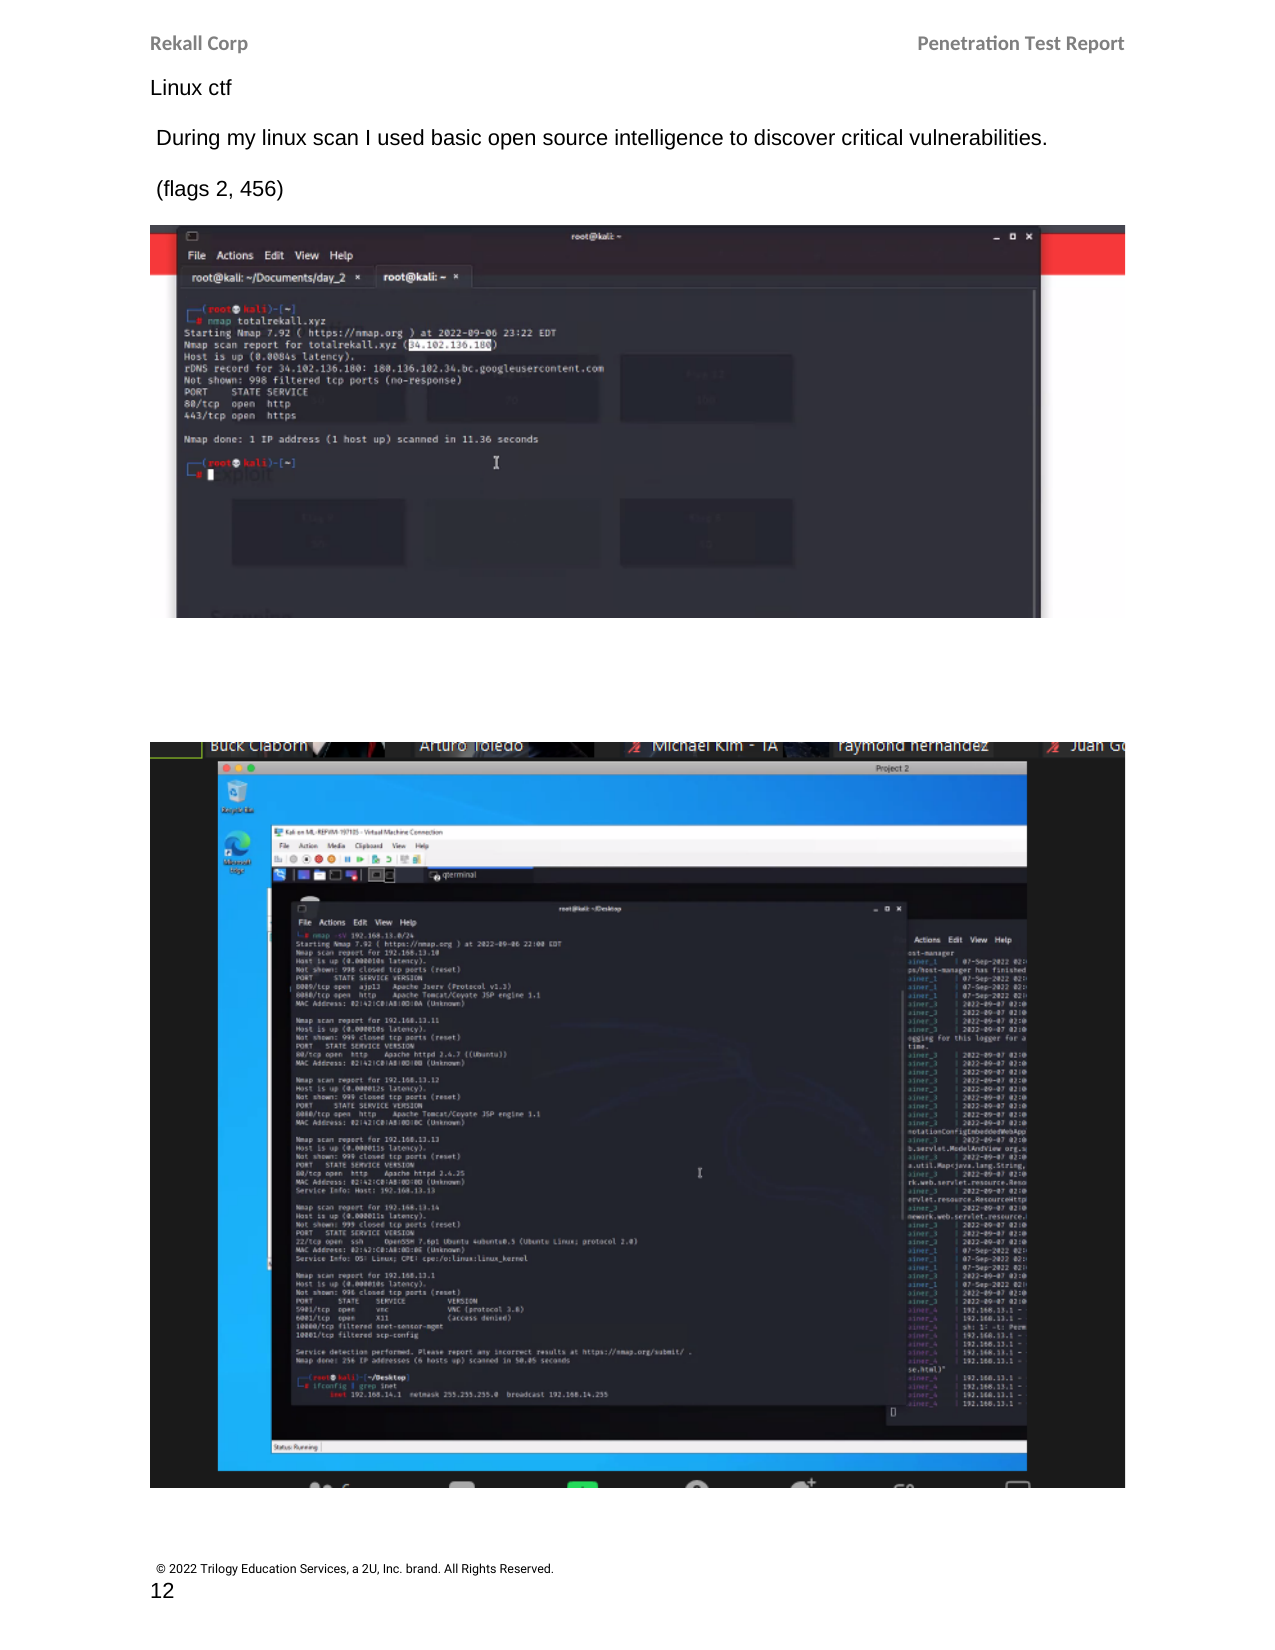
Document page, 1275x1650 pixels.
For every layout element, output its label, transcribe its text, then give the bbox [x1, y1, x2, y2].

picture [150, 225, 1125, 618]
text Linux ctf [150, 75, 1125, 100]
text During my linux scan I used basic open source intelligence to discover critical vulnerabilities. [150, 125, 1125, 150]
text (flags 2, 456) [150, 175, 1125, 201]
picture [150, 742, 1125, 1488]
